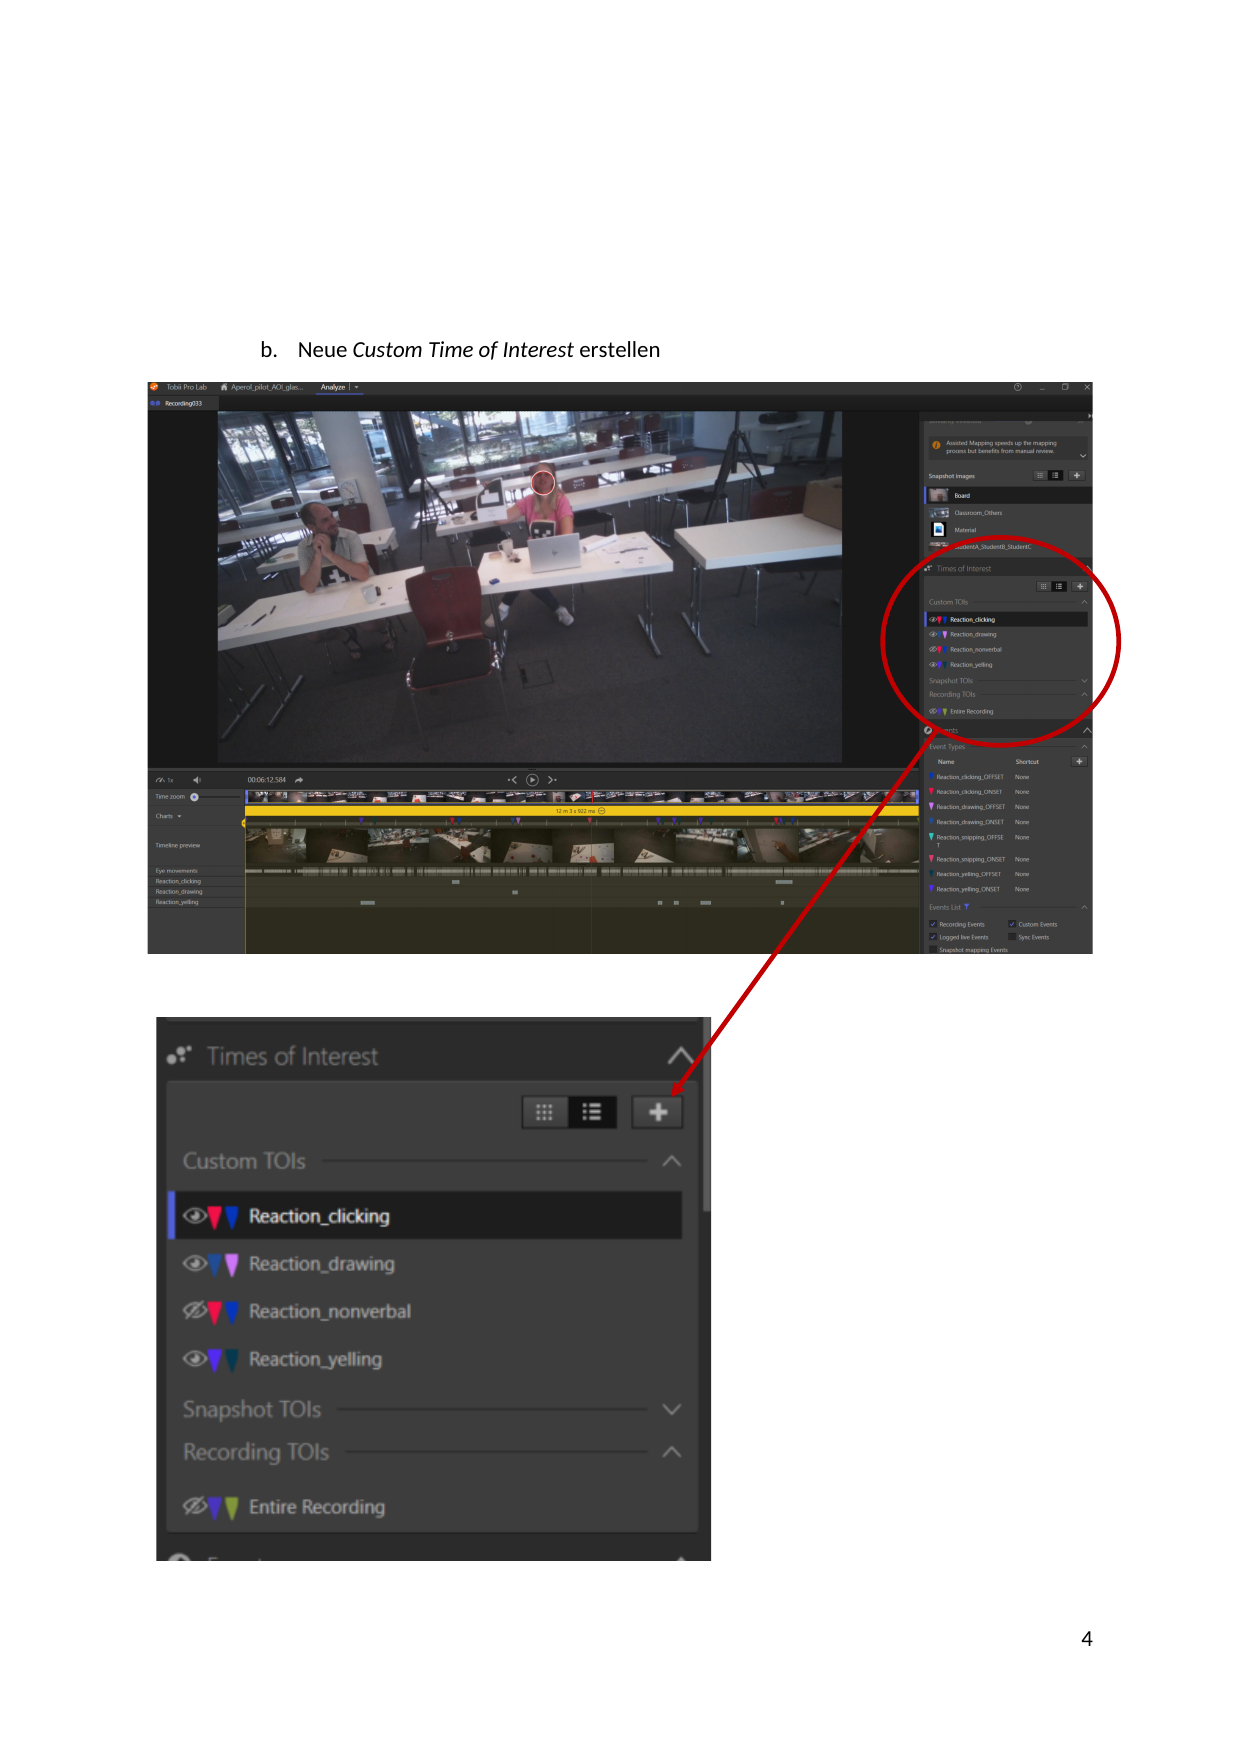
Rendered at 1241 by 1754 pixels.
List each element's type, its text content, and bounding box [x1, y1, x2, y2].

picture [156, 1017, 712, 1561]
list Neue Custom Time of Interest erstellen [260, 335, 1093, 363]
picture [779, 711, 1093, 954]
picture [147, 382, 1093, 954]
picture [886, 540, 1093, 742]
